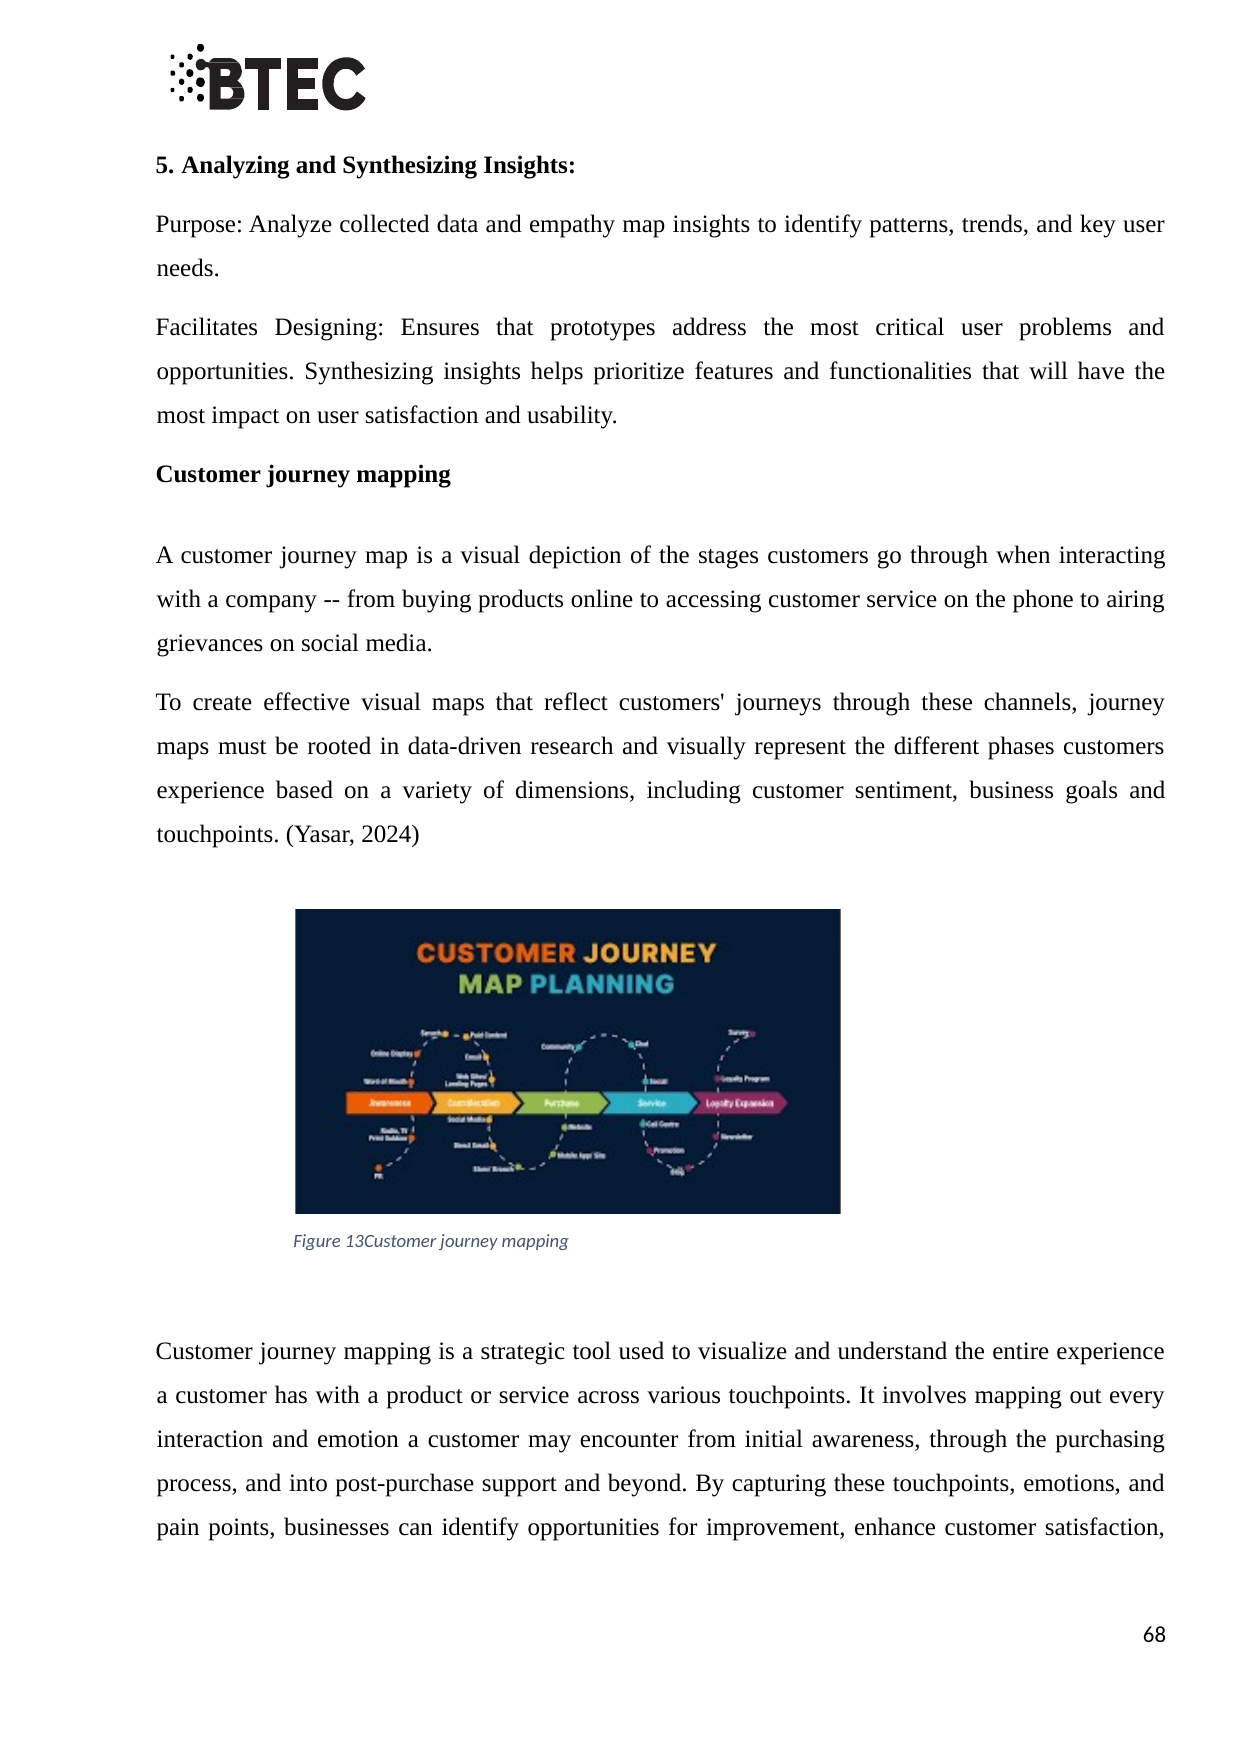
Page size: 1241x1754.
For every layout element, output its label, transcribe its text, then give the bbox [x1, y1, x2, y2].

text Figure 13Customer journey mapping [150, 1229, 1166, 1252]
picture [255, 80, 318, 110]
text 5. Analyzing and Synthesizing Insights: [155, 150, 1166, 179]
subtitle Customer journey mapping [155, 459, 1166, 488]
text A customer journey map is a visual depiction of the stages customers go through when interacting with a company -- from buying products online to accessing customer service on the phone to airing grievances on social media. [155, 540, 1166, 657]
picture [295, 909, 841, 1214]
text Facilitates Designing: Ensures that prototypes address the most critical user problems and opportunities. Synthesizing insights helps prioritize features and functionalities that will have the most impact on user satisfaction and usability. [155, 312, 1166, 429]
text To create effective visual maps that reflect customers' journeys through these channels, journey maps must be rooted in data-driven research and visually represent the different phases customers experience based on a variety of dimensions, including customer sentiment, business goals and touchpoints. (Yasar, 2024) [155, 687, 1166, 848]
text Purpose: Analyze collected data and empathy map insights to identify patterns, trends, and key user needs. [155, 209, 1166, 282]
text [155, 1336, 1166, 1540]
